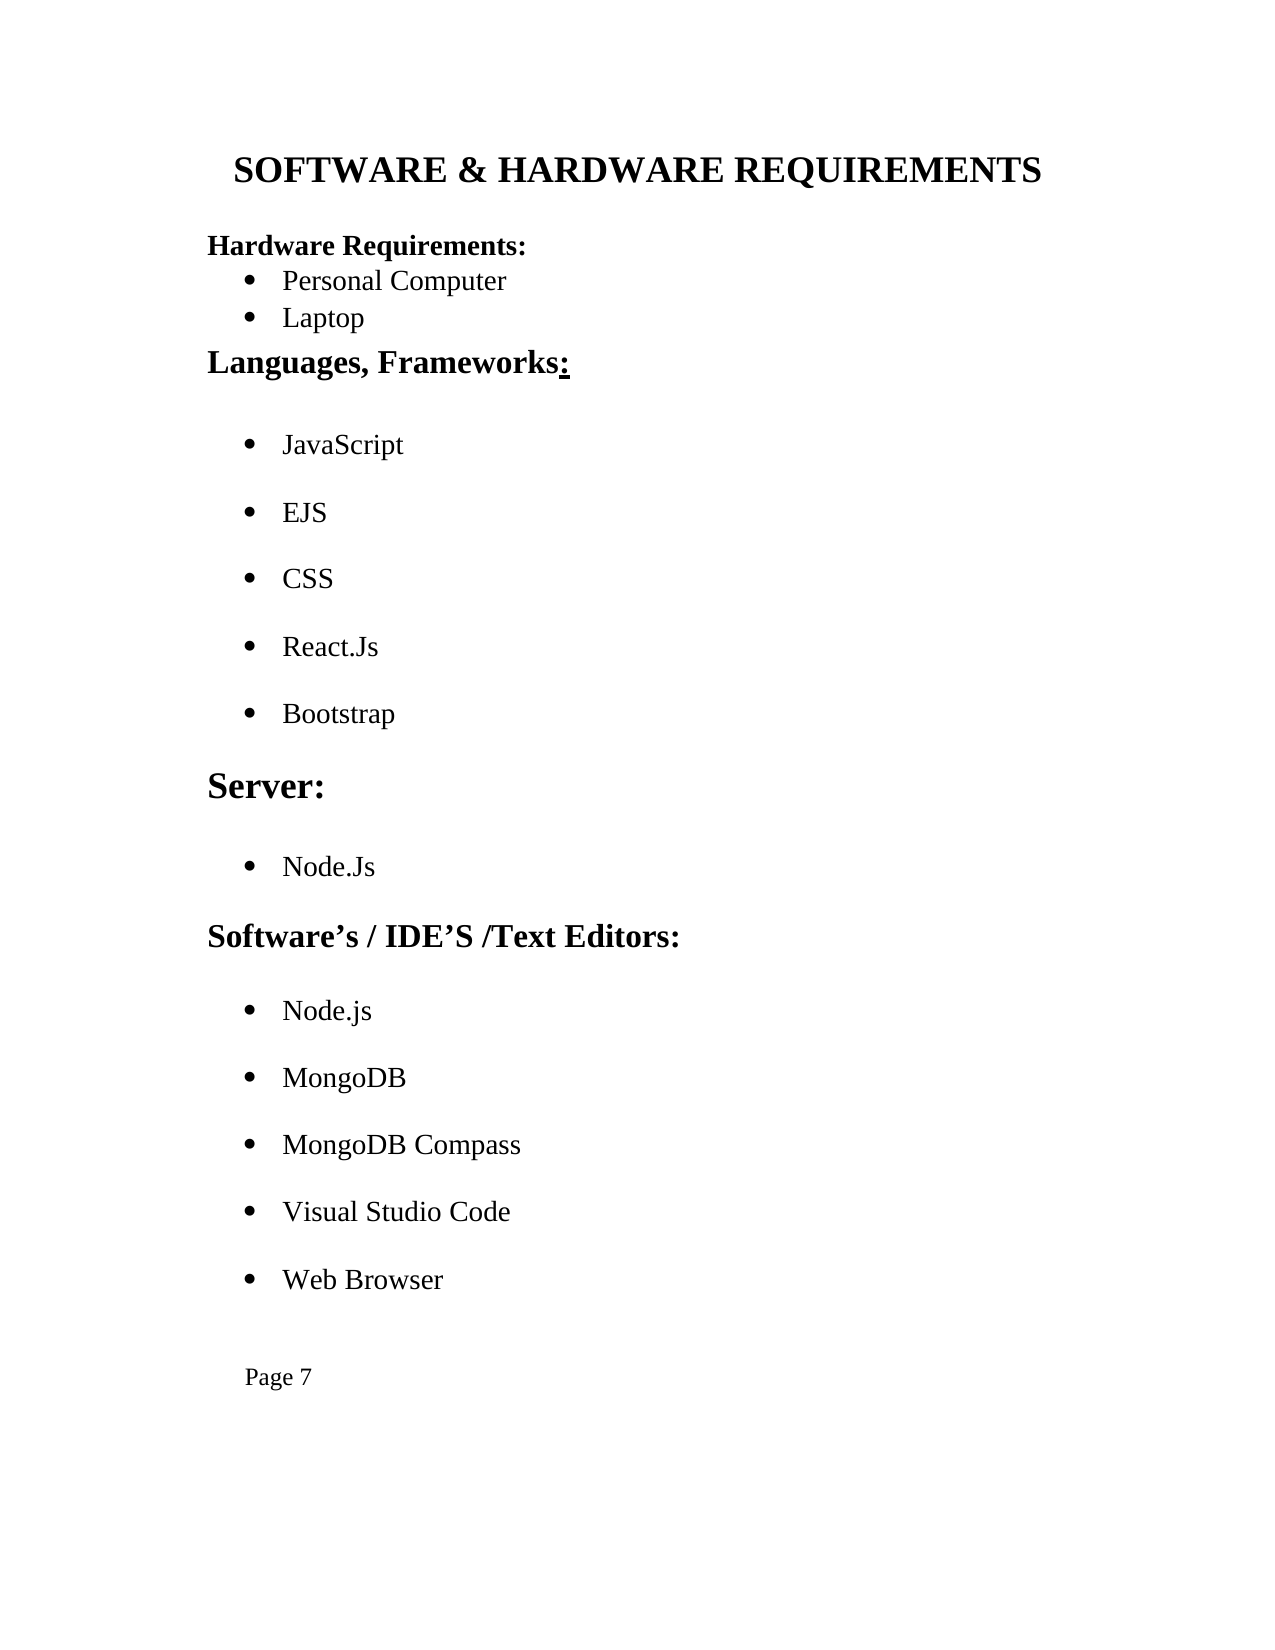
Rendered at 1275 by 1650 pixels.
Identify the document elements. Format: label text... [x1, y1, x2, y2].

list Web Browser [244, 1262, 1164, 1296]
subtitle Languages, Frameworks: [207, 342, 1164, 380]
list MongoDB [244, 1060, 1164, 1094]
list Personal Computer [244, 262, 1164, 298]
subtitle SOFTWARE & HARDWARE REQUIREMENTS [233, 147, 1164, 191]
text Page 7 [244, 1362, 1164, 1391]
list Node.Js [244, 849, 1164, 883]
list Visual Studio Code [244, 1194, 1164, 1228]
list EJS [244, 495, 1164, 528]
list JavaScript [244, 427, 1164, 461]
subtitle Server: [207, 764, 1164, 807]
list CSS [244, 562, 1164, 595]
list Node.js [244, 993, 1164, 1027]
list React.Js [244, 629, 1164, 662]
subtitle Software’s / IDE’S /Text Editors: [207, 917, 1164, 955]
text Hardware Requirements: [207, 229, 1164, 262]
list Laptop [244, 300, 1164, 334]
list Bootstrap [244, 696, 1164, 730]
list MongoDB Compass [244, 1127, 1164, 1161]
